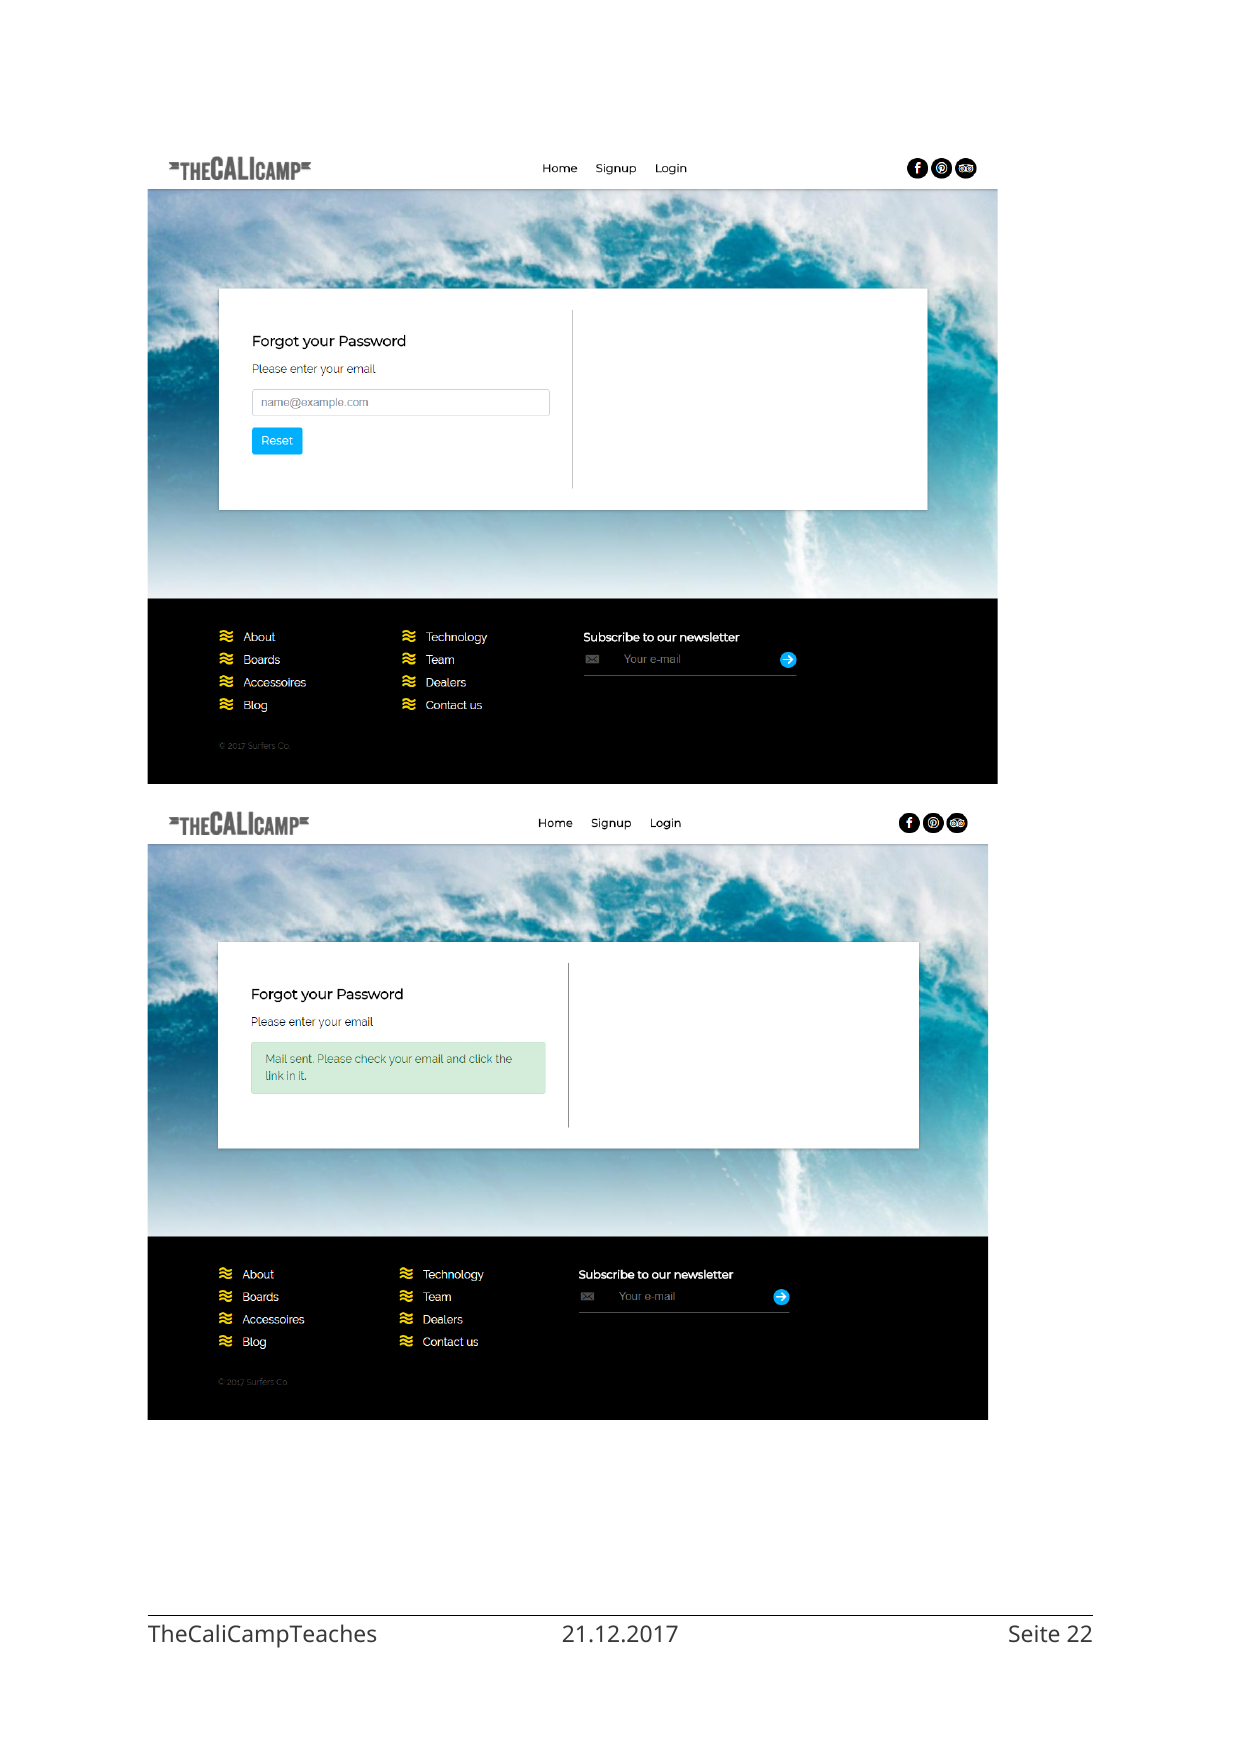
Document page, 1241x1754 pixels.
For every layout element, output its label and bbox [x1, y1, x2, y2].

picture [147, 147, 998, 784]
picture [162, 376, 176, 380]
picture [147, 802, 989, 1420]
